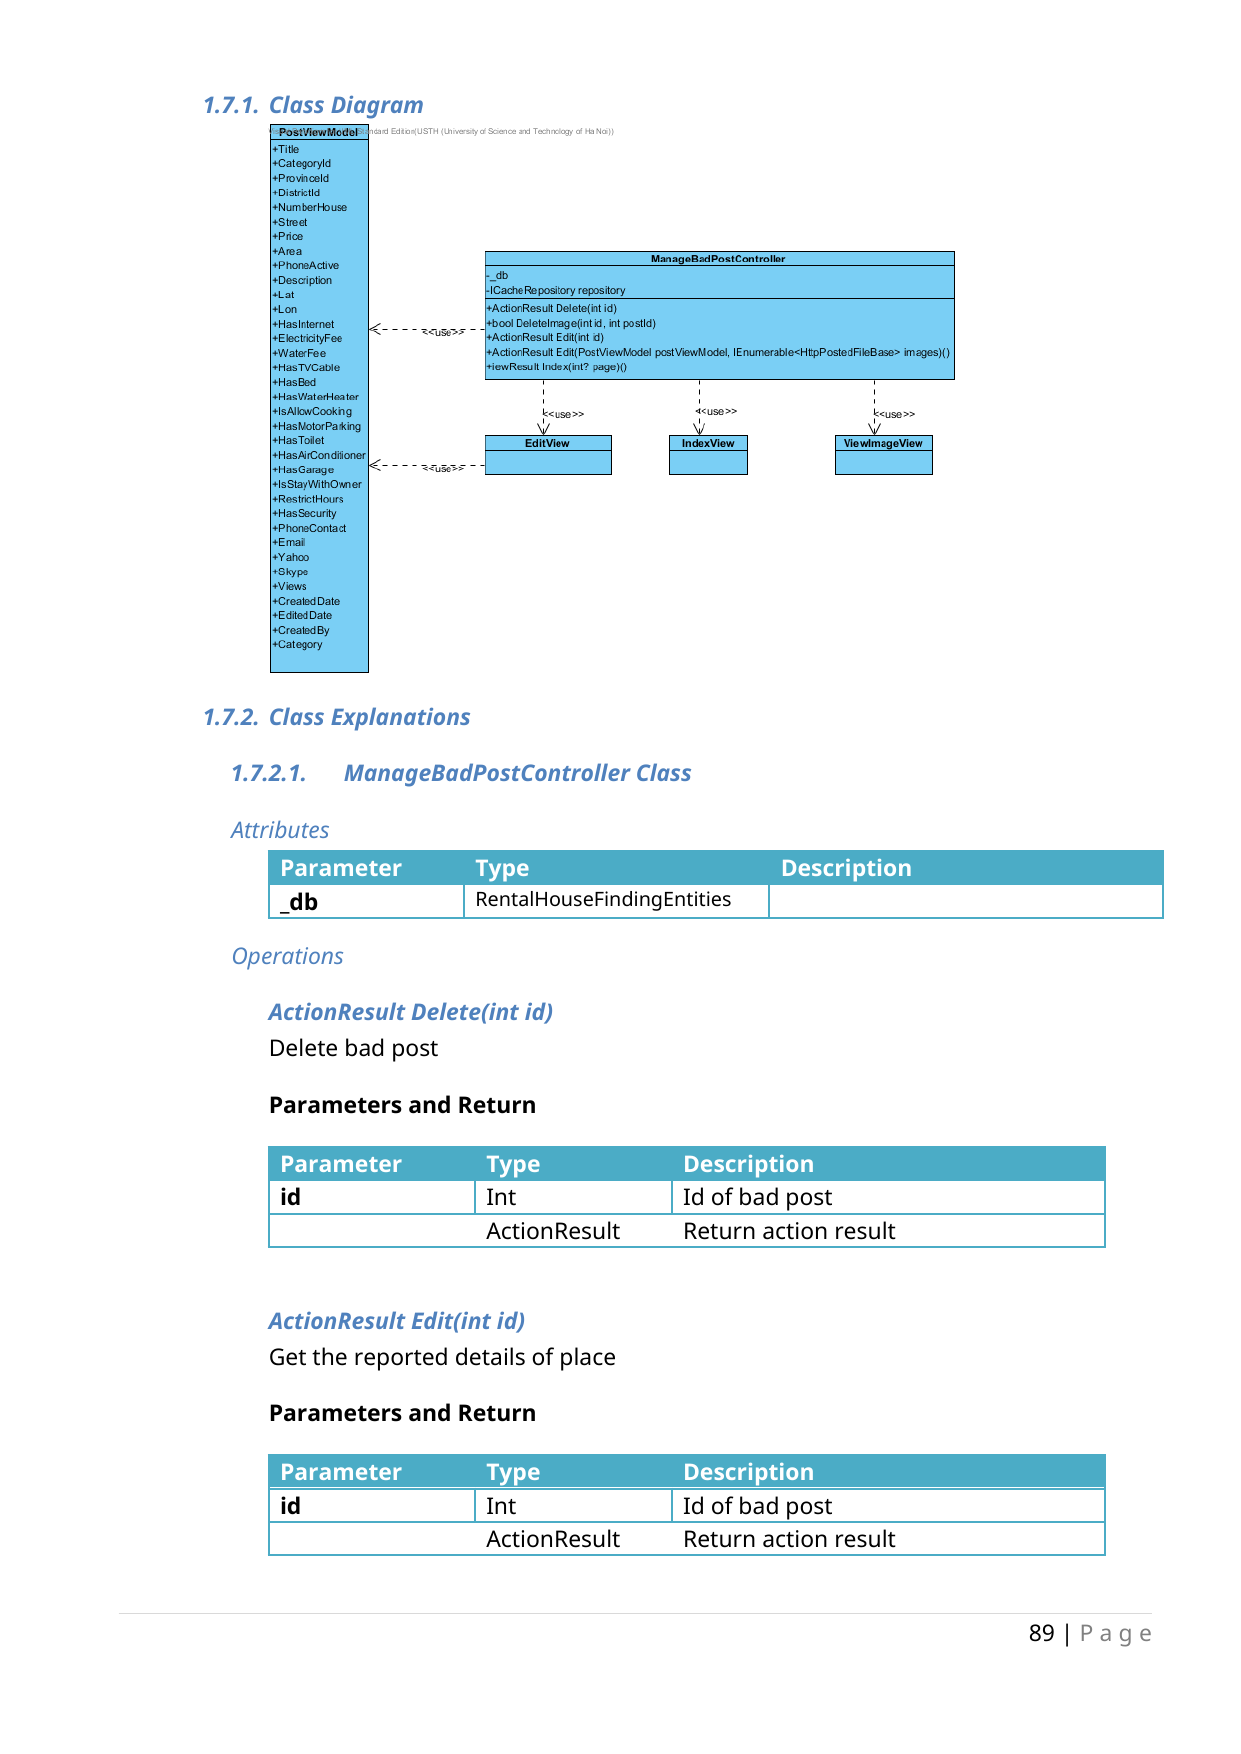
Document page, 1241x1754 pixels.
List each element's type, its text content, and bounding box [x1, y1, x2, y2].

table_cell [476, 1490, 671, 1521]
subtitle Class Diagram [231, 88, 1152, 120]
subtitle ActionResult Edit(int id) [268, 1305, 1152, 1336]
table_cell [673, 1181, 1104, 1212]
subtitle Operations [231, 939, 1152, 971]
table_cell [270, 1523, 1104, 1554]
subtitle Class Explanations [231, 701, 1152, 732]
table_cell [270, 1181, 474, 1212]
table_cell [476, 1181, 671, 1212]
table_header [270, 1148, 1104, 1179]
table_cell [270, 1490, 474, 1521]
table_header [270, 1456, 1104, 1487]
subtitle ActionResult Delete(int id) [268, 996, 1152, 1028]
text Delete bad post [268, 1032, 1152, 1063]
subtitle ManageBadPostController Class [268, 757, 1152, 788]
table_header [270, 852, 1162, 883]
text Parameters and Return [268, 1397, 1152, 1429]
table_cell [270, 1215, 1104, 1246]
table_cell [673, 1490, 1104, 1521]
text Get the reported details of place [268, 1341, 1152, 1372]
text Parameters and Return [268, 1089, 1152, 1120]
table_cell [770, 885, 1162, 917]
picture [268, 124, 957, 675]
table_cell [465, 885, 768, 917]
subtitle Attributes [231, 814, 1152, 845]
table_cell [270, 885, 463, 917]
